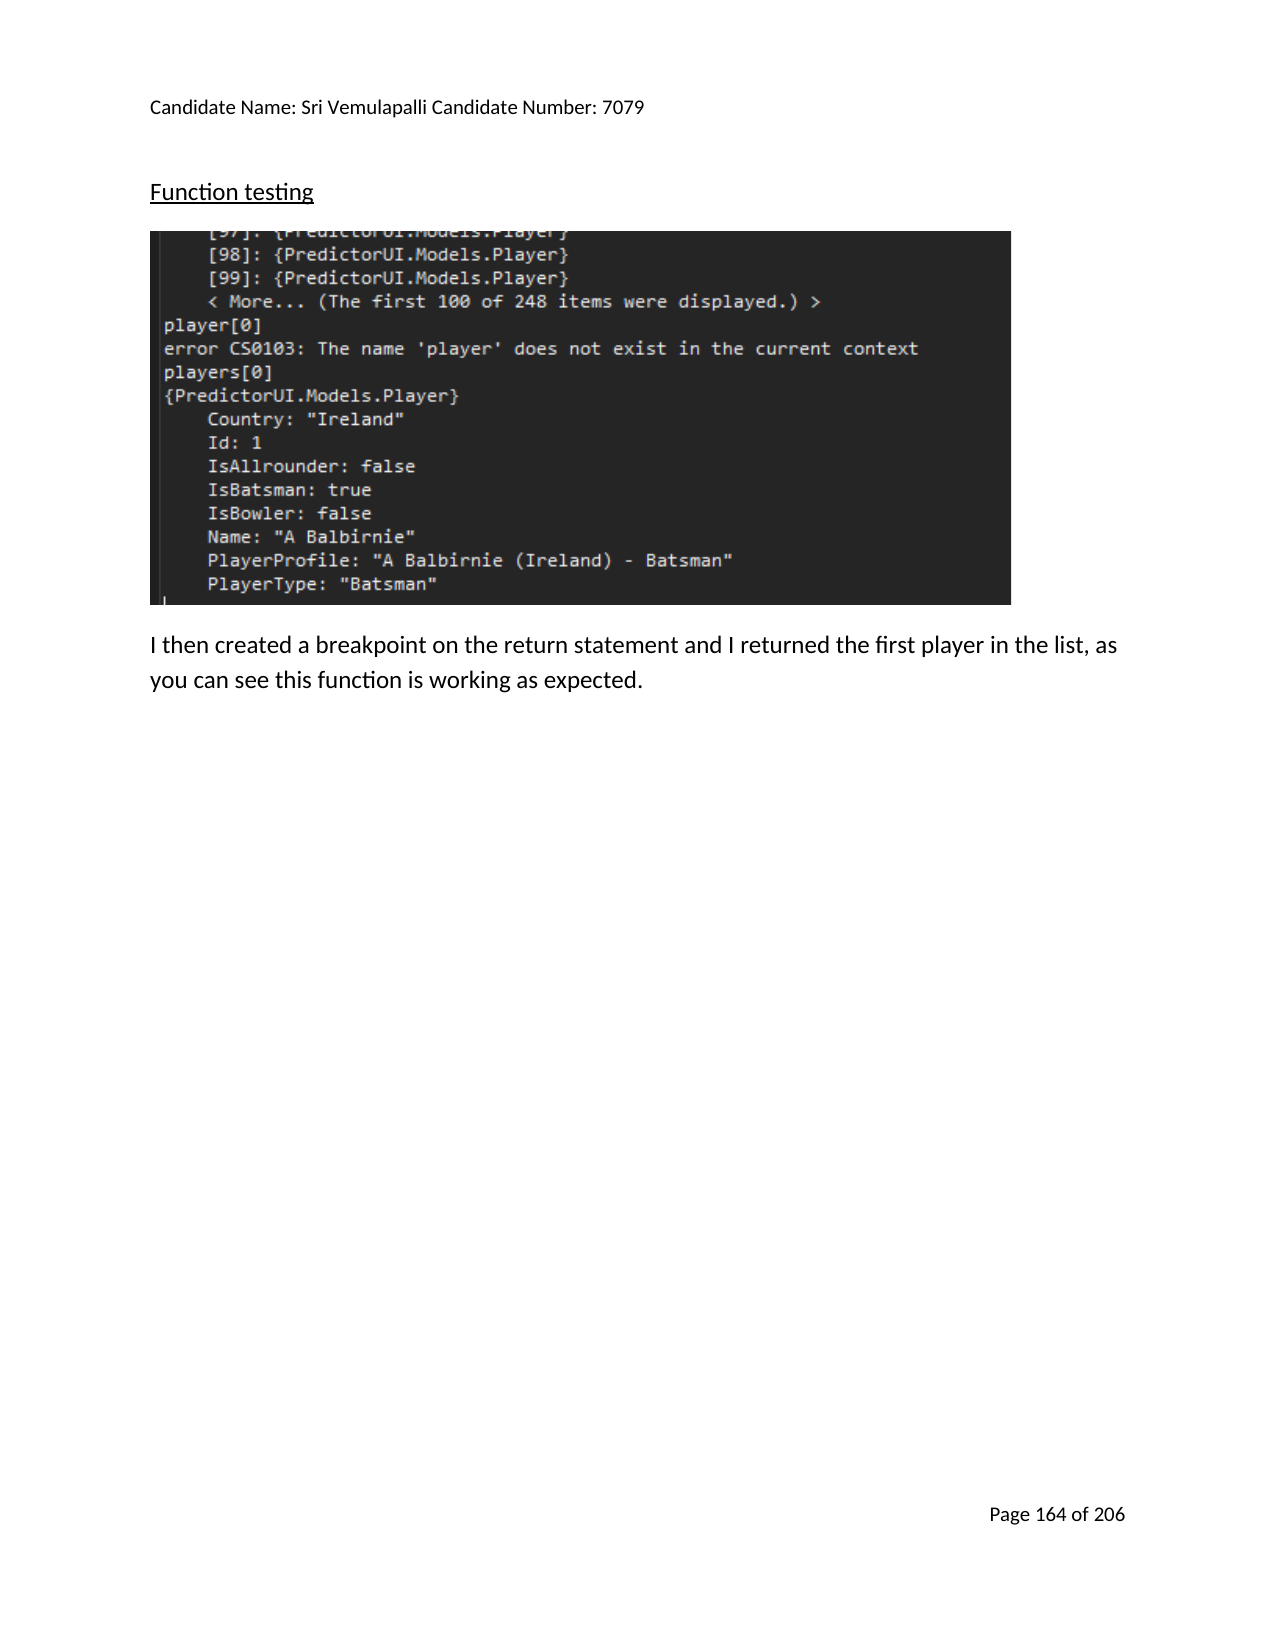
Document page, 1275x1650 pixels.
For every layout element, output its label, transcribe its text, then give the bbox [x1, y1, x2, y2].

text I then created a breakpoint on the return statement and I returned the first player in the list, as you can see this function is working as expected. [150, 630, 1125, 695]
text Function testing [150, 176, 1125, 206]
picture [150, 231, 1012, 605]
